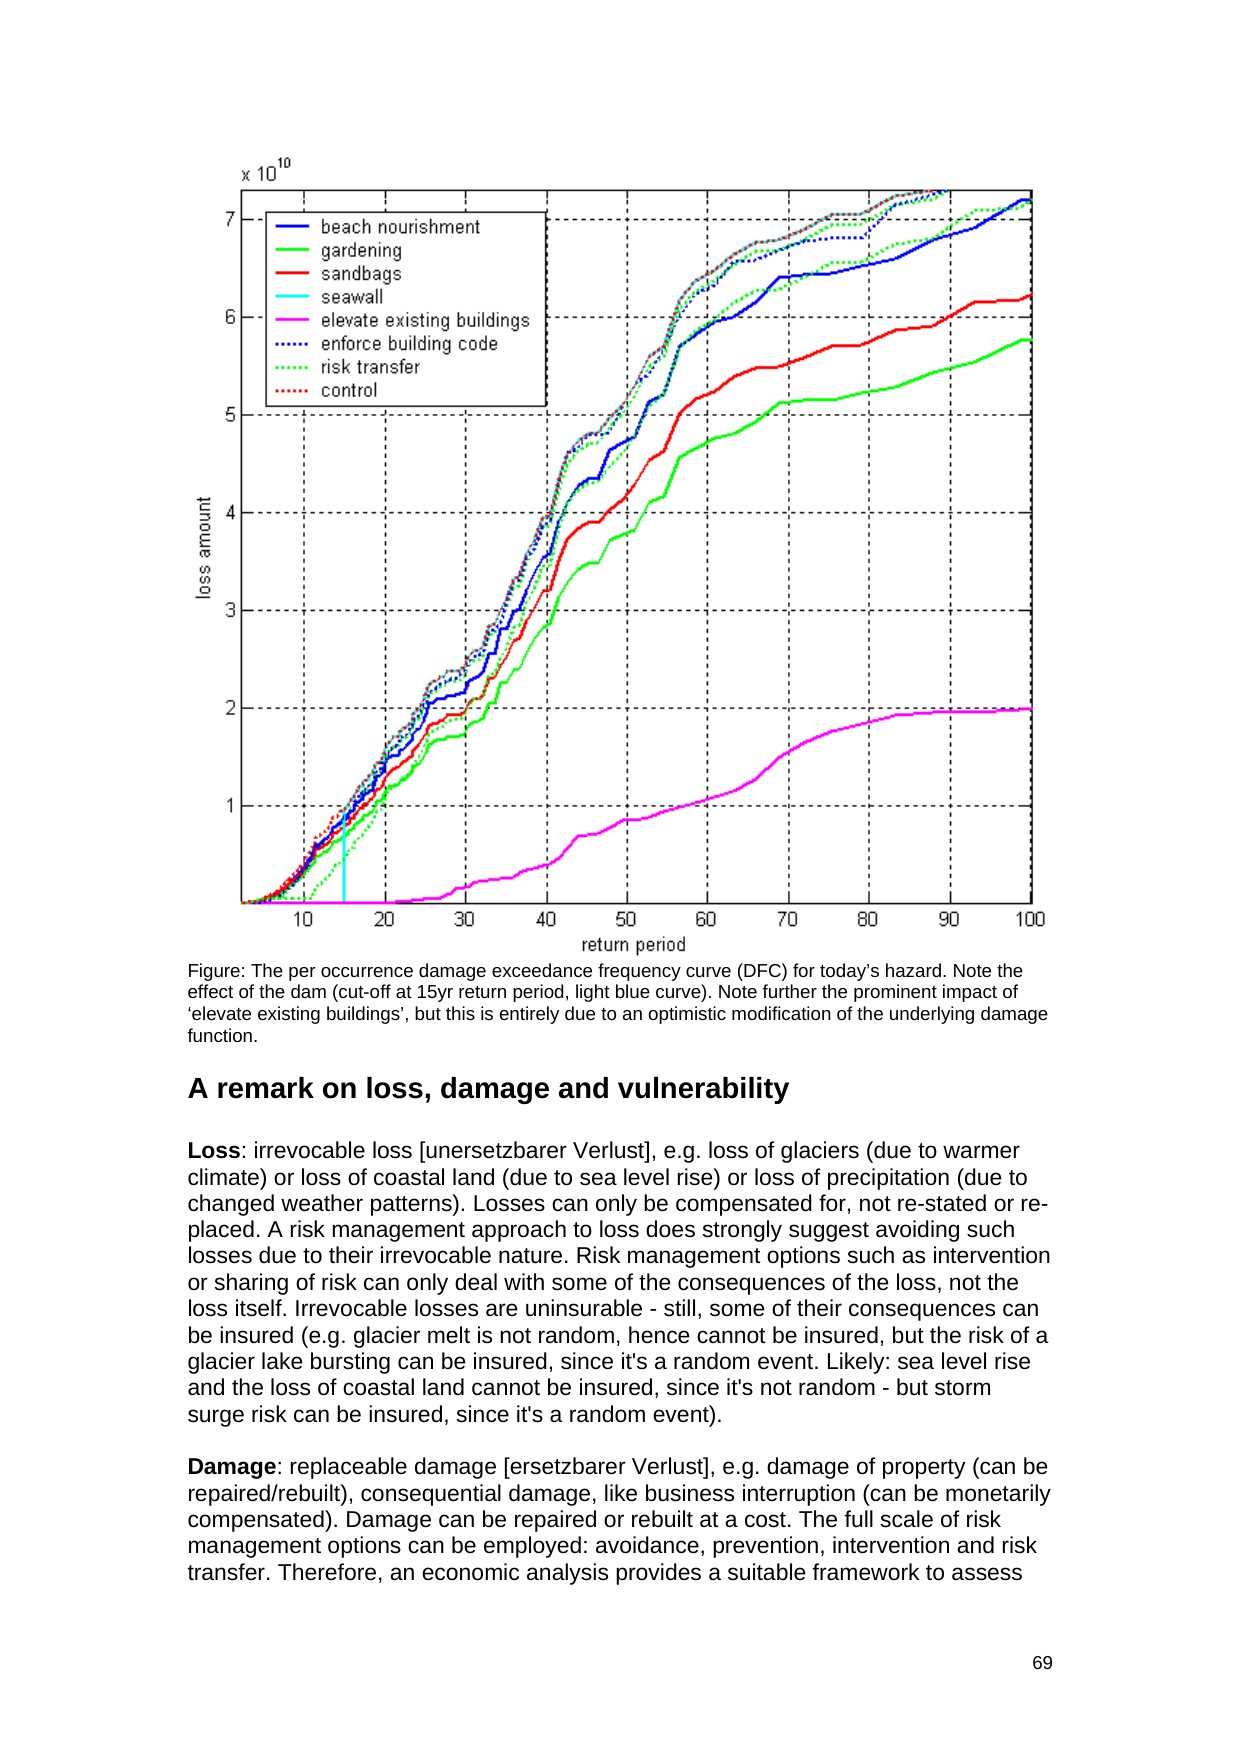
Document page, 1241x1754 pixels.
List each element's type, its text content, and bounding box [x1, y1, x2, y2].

picture [187, 150, 1052, 960]
text Figure: The per occurrence damage exceedance frequency curve (DFC) for today’s hazard. Note the effect of the dam (cut-off at 15yr return period, light blue curve). Note further the prominent impact of ‘elevate existing buildings’, but this is entirely due to an optimistic modification of the underlying damage function. [187, 960, 1053, 1046]
text Loss: irrevocable loss [unersetzbarer Verlust], e.g. loss of glaciers (due to warmer climate) or loss of coastal land (due to sea level rise) or loss of precipitation (due to changed weather patterns). Losses can only be compensated for, not re-stated or re-placed. A risk management approach to loss does strongly suggest avoiding such losses due to their irrevocable nature. Risk management options such as intervention or sharing of risk can only deal with some of the consequences of the loss, not the loss itself. Irrevocable losses are uninsurable - still, some of their consequences can be insured (e.g. glacier melt is not random, hence cannot be insured, but the risk of a glacier lake bursting can be insured, since it's a random event. Likely: sea level rise and the loss of coastal land cannot be insured, since it's not random - but storm surge risk can be insured, since it's a random event). [187, 1137, 1053, 1427]
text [187, 1453, 1053, 1585]
subtitle A remark on loss, damage and vulnerability [187, 1071, 1053, 1104]
